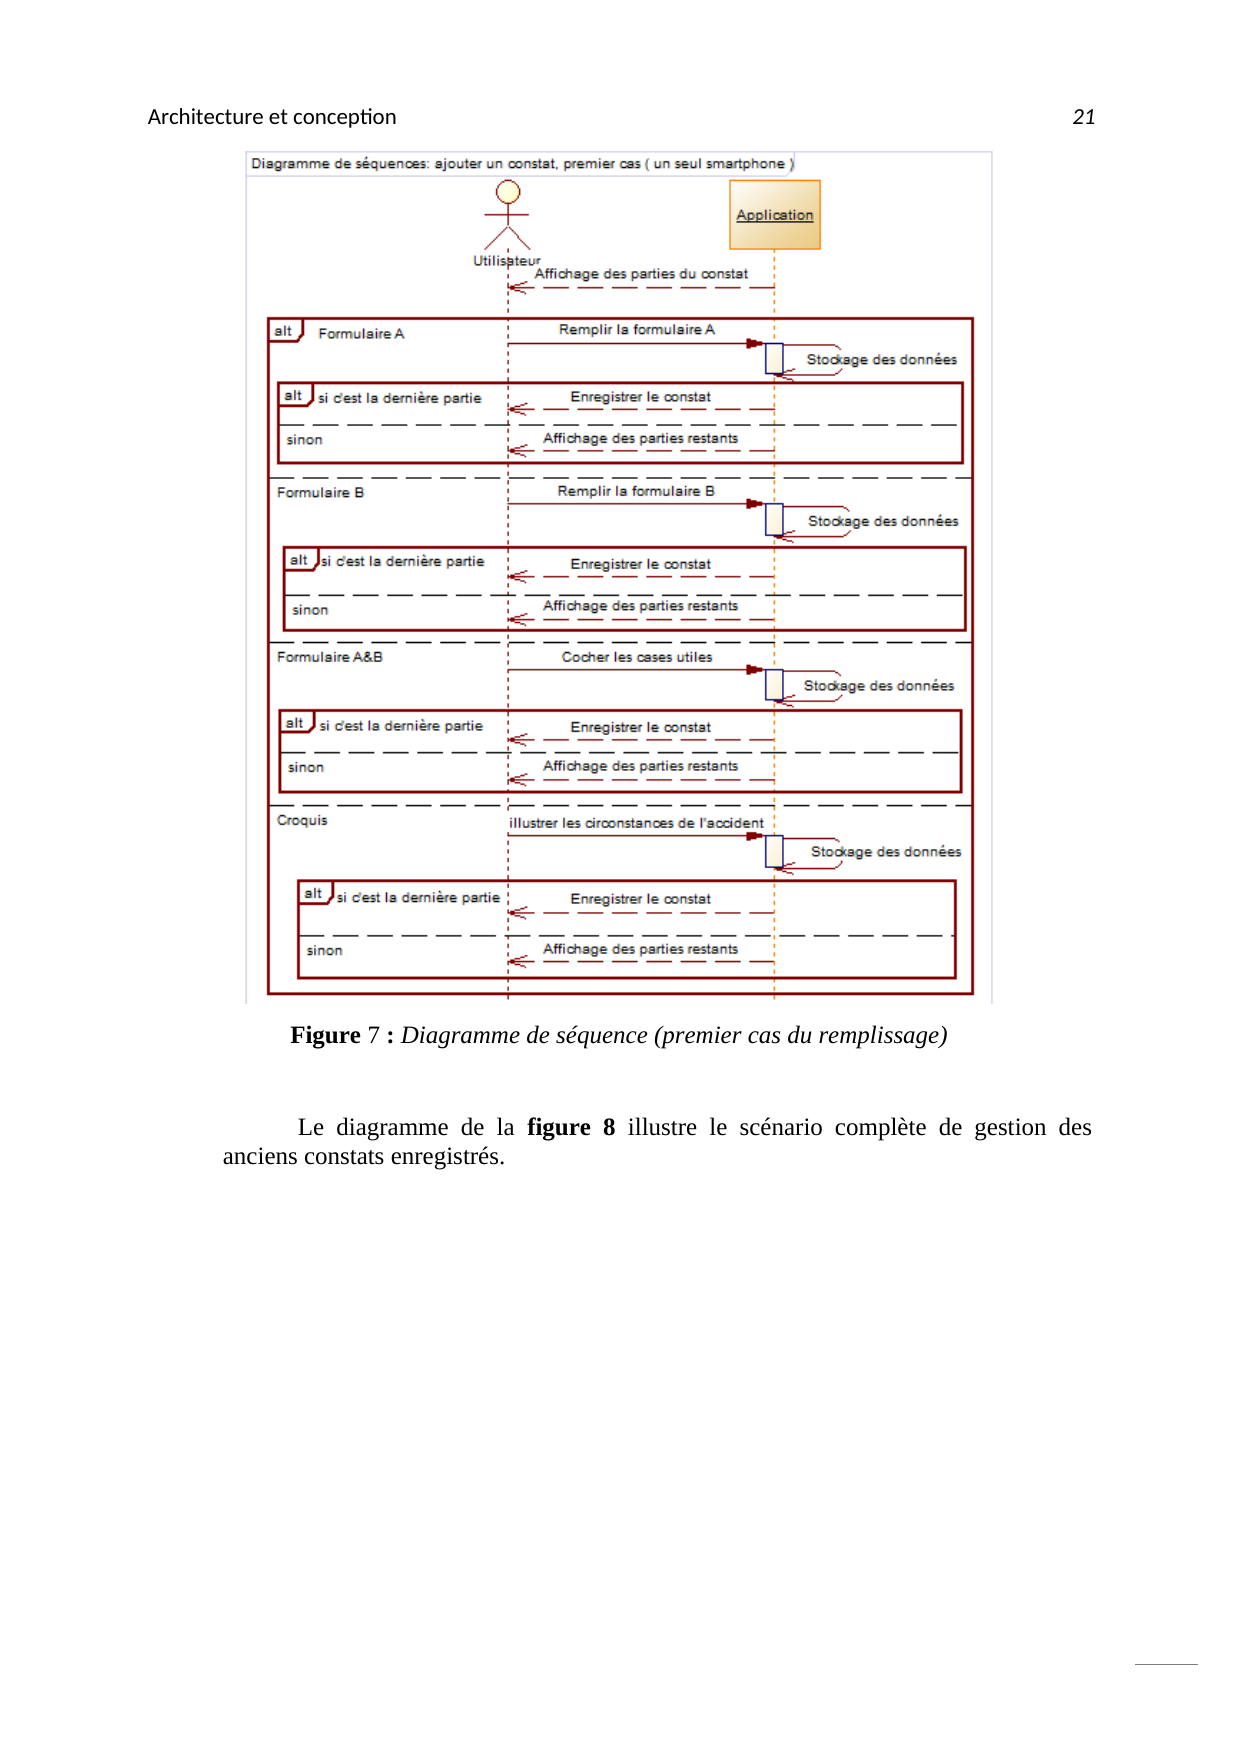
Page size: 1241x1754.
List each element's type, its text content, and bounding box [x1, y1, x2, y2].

picture [240, 147, 1000, 1004]
text Le diagramme de la figure 8 illustre le scénario complète de gestion des anciens constats enregistrés. [223, 1112, 1093, 1170]
text Figure 7 : Diagramme de séquence (premier cas du remplissage) [148, 1020, 1093, 1049]
